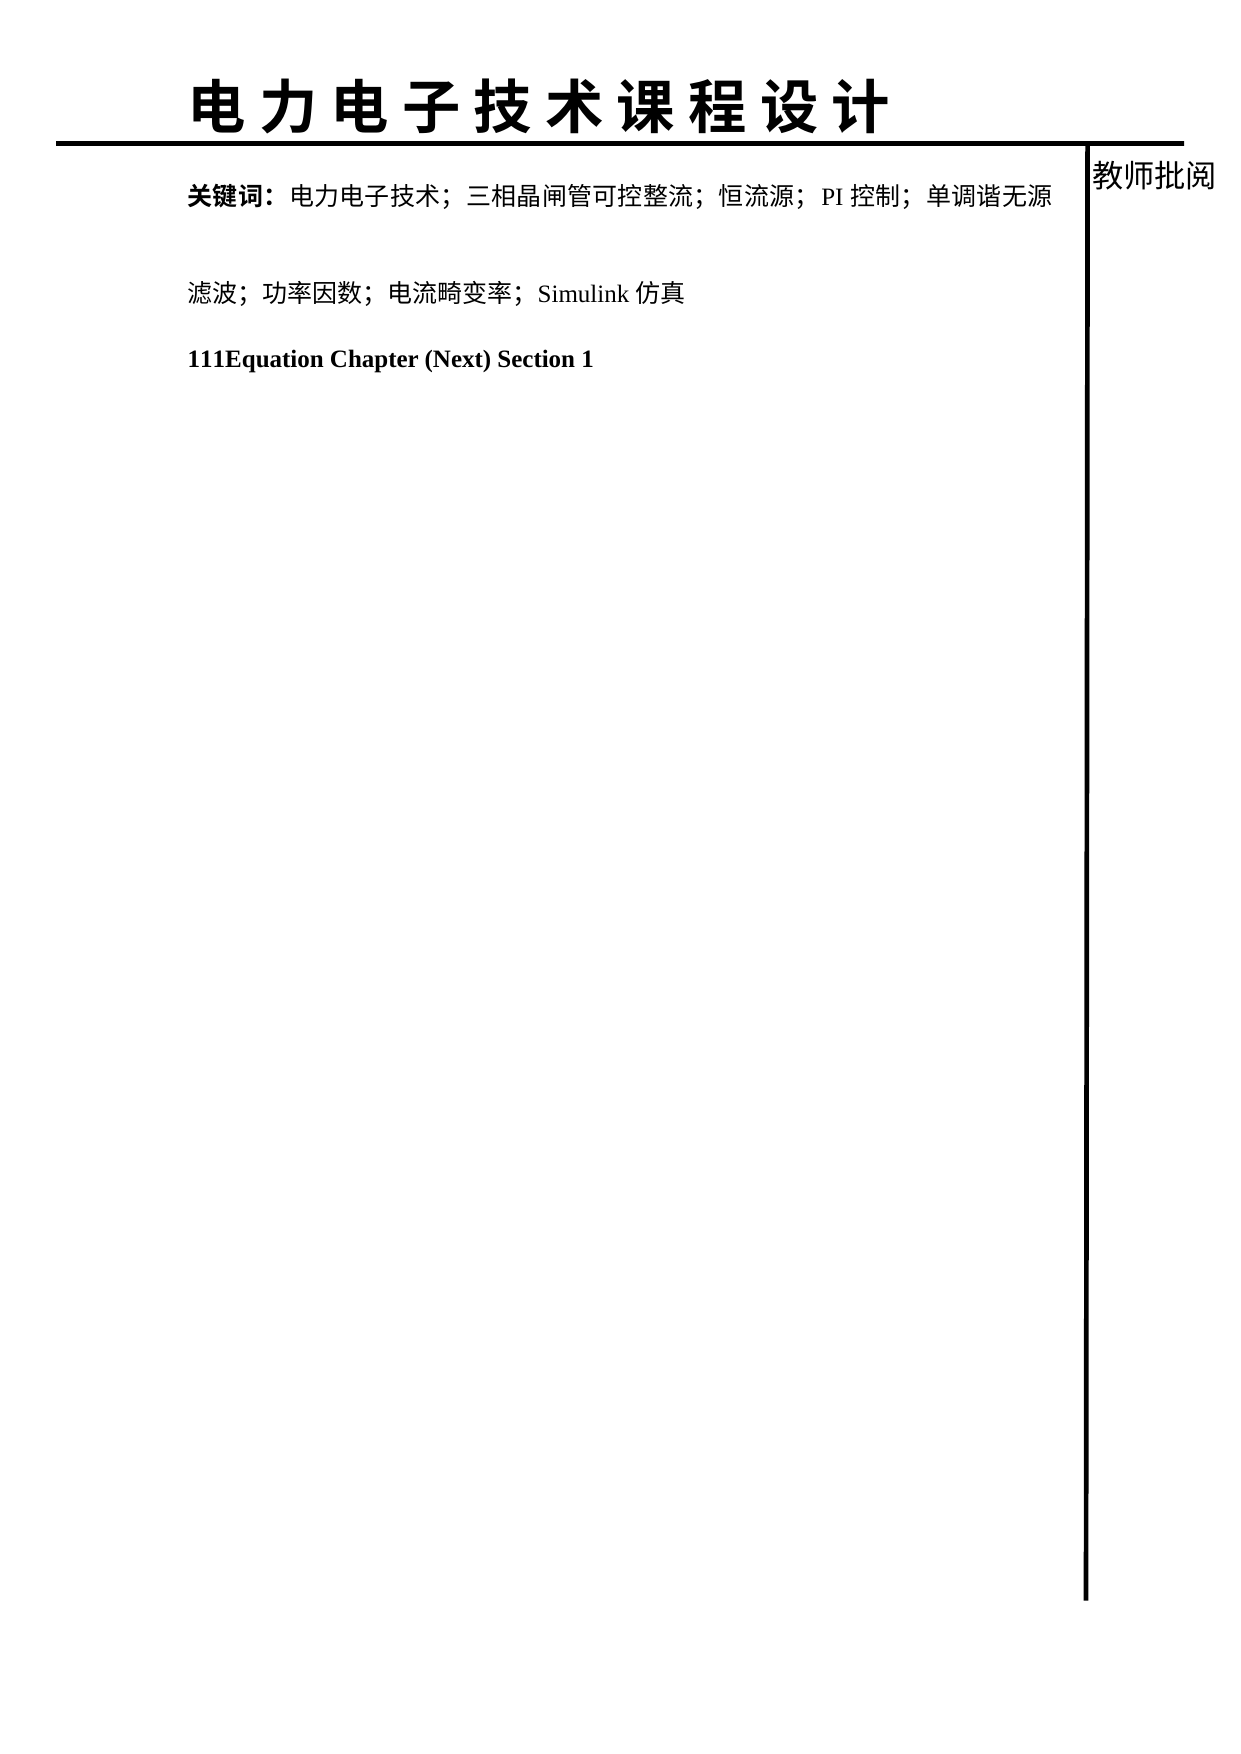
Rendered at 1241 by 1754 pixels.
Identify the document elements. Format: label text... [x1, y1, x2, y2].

text 关键词：电力电子技术；三相晶闸管可控整流；恒流源；PI 控制；单调谐无源滤波；功率因数；电流畸变率；Simulink 仿真 [187, 162, 1053, 324]
